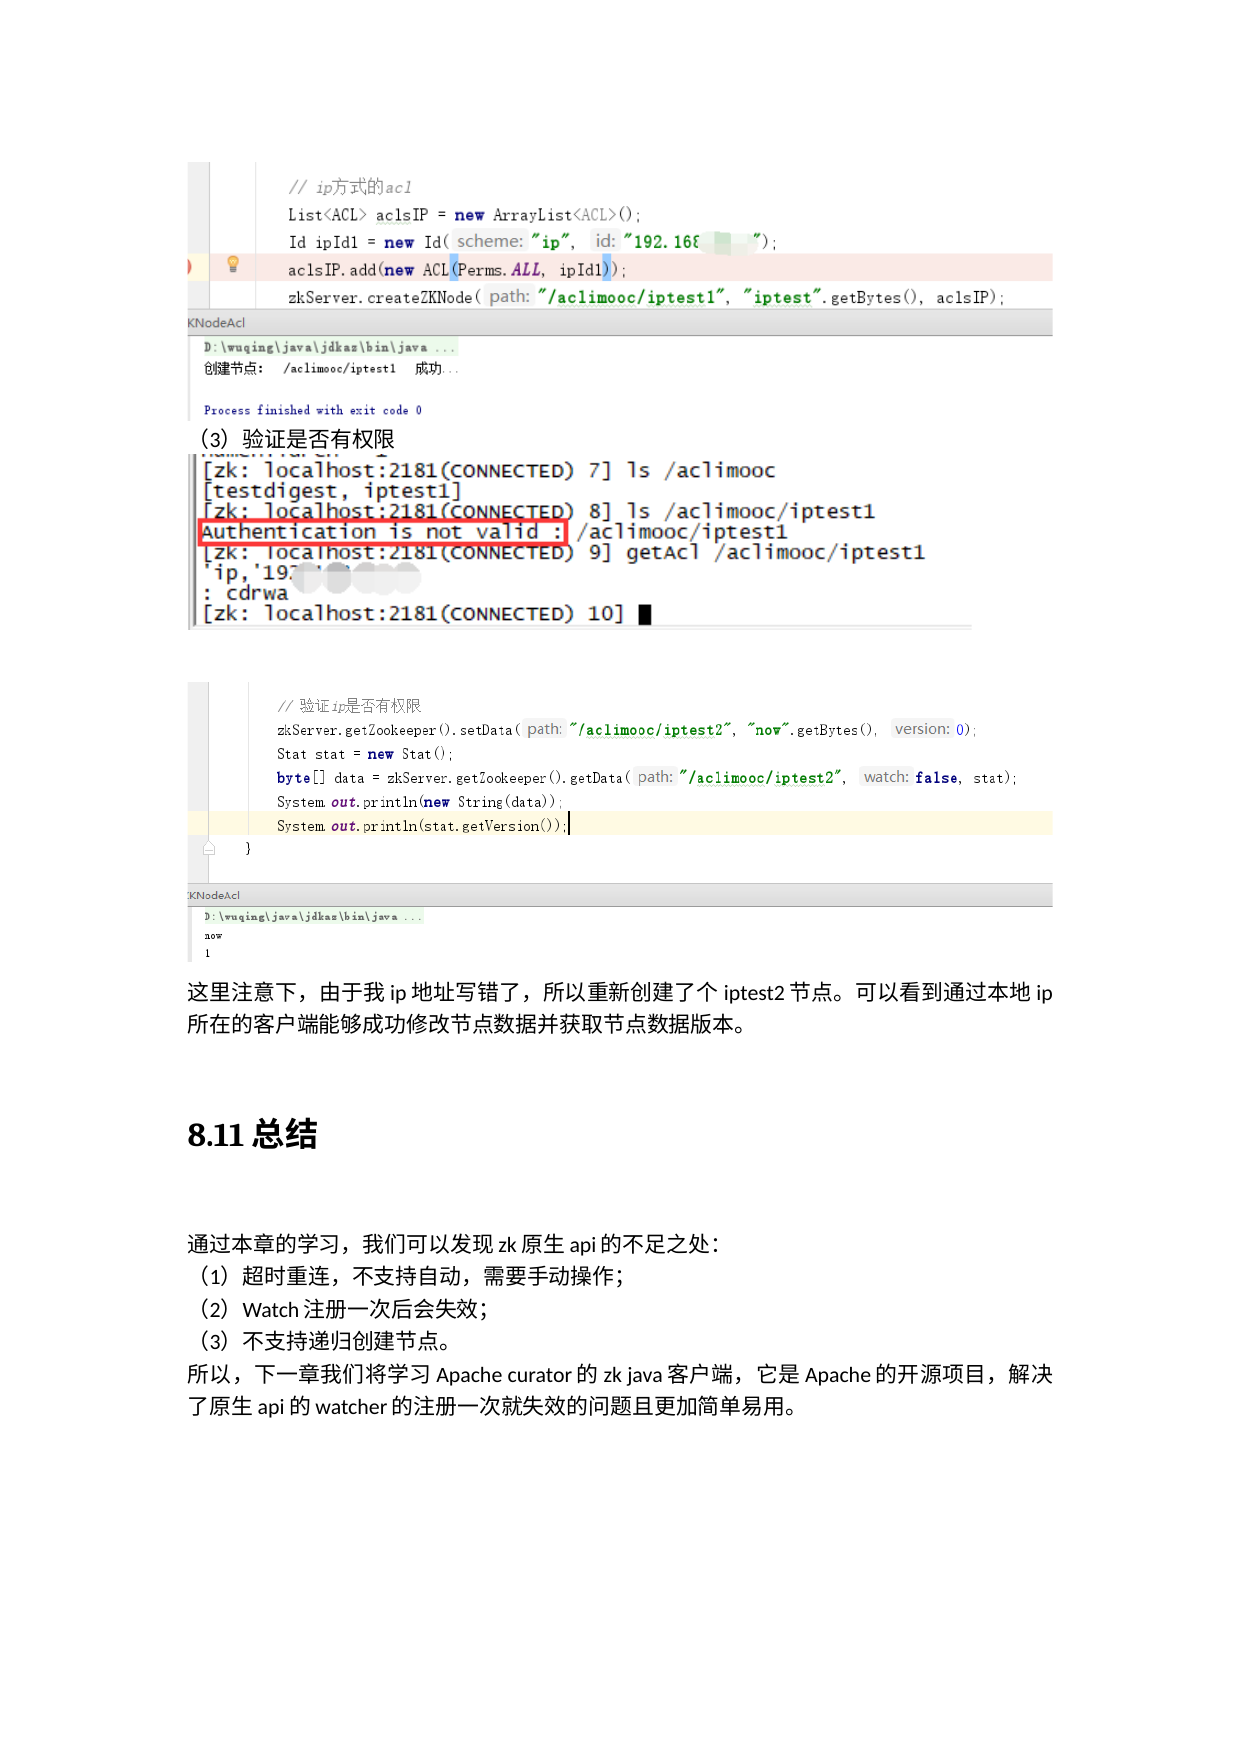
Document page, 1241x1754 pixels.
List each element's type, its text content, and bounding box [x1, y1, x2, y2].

picture [187, 682, 1053, 962]
text 所以，下一章我们将学习Apache curator的zk java客户端，它是Apache的开源项目，解决了原生api的watcher的注册一次就失效的问题且更加简单易用。 [187, 1356, 1053, 1421]
text 这里注意下，由于我ip地址写错了，所以重新创建了个iptest2节点。可以看到通过本地ip所在的客户端能够成功修改节点数据并获取节点数据版本。 [187, 974, 1053, 1039]
picture [187, 454, 972, 630]
subtitle 8.11 总结 [187, 1099, 1053, 1164]
text （2）Watch注册一次后会失效； [187, 1291, 1053, 1324]
text （3）验证是否有权限 [187, 422, 1053, 454]
text 通过本章的学习，我们可以发现zk原生api的不足之处： [187, 1226, 1053, 1259]
text （1）超时重连，不支持自动，需要手动操作； [187, 1259, 1053, 1291]
text （3）不支持递归创建节点。 [187, 1324, 1053, 1356]
picture [187, 162, 1053, 421]
